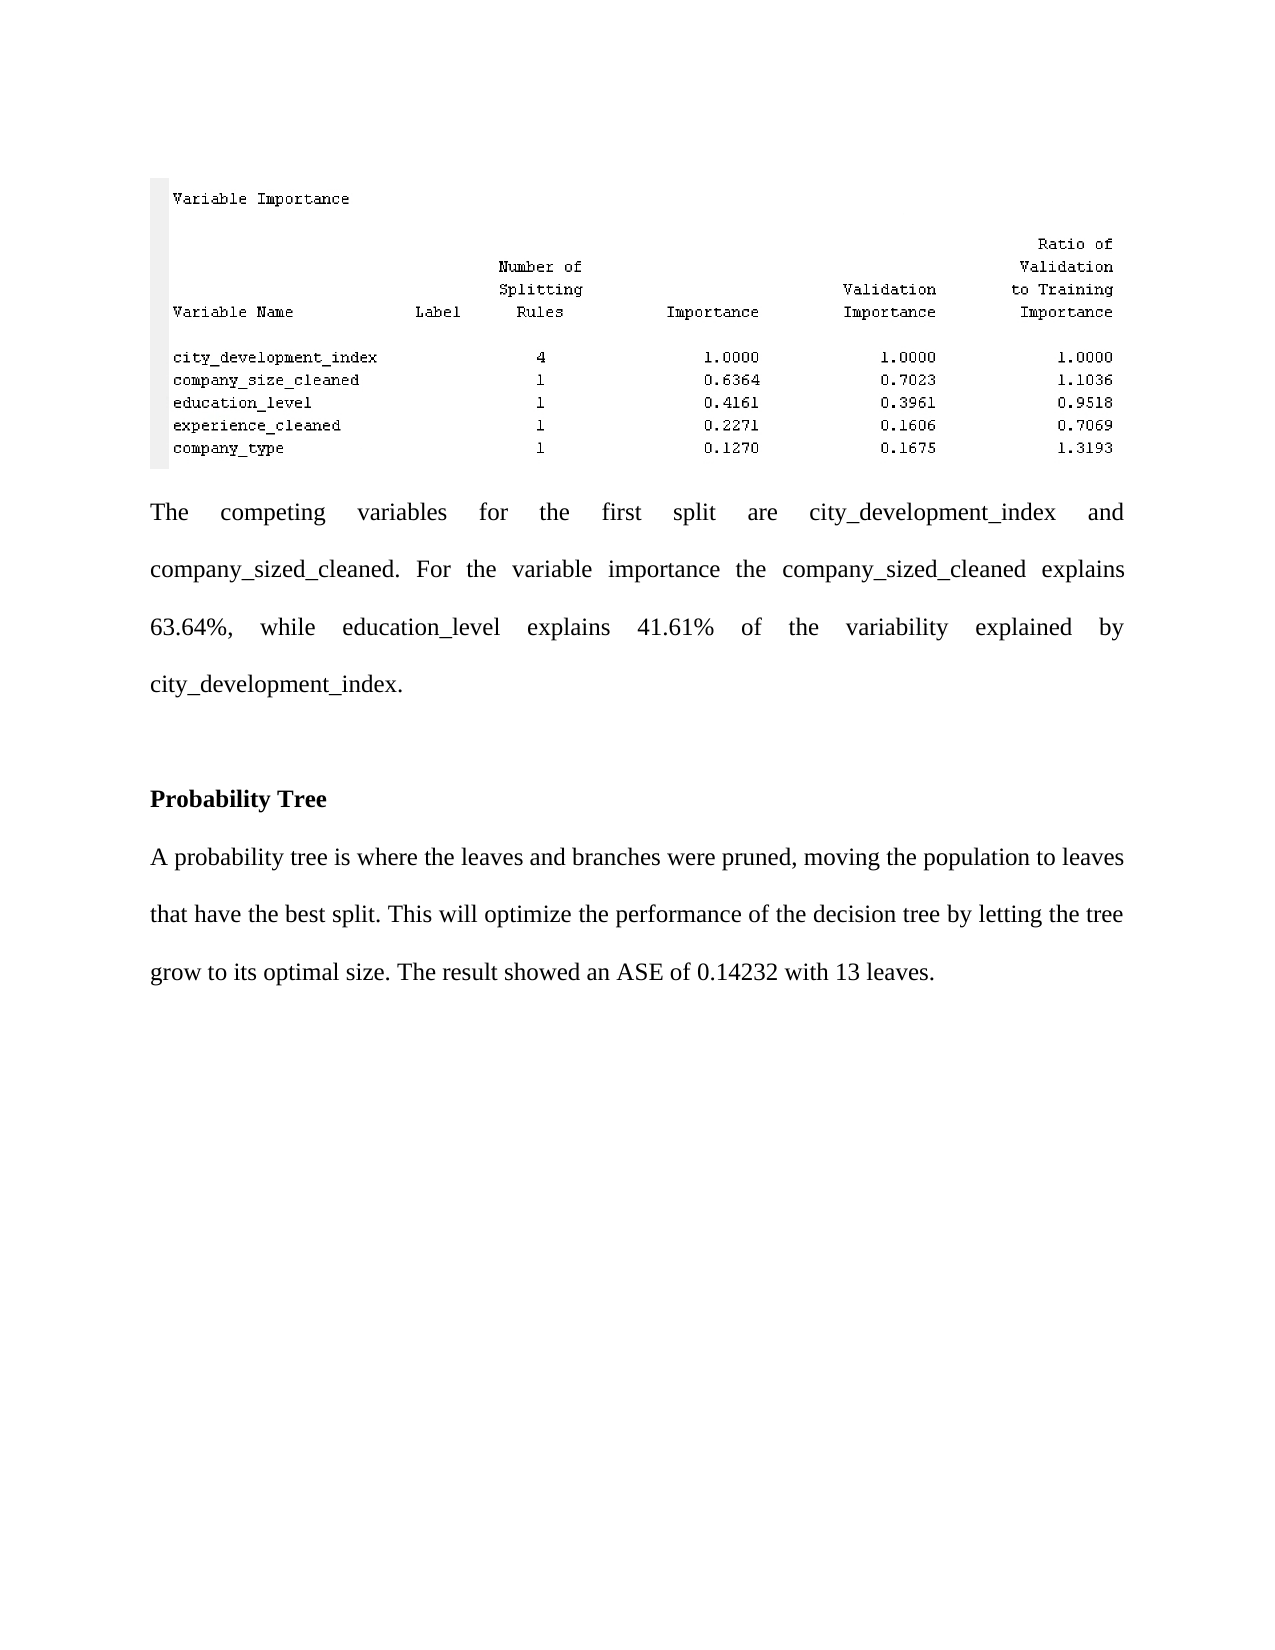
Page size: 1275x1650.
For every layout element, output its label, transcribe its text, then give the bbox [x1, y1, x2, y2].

text Probability Tree [150, 784, 1125, 813]
text A probability tree is where the leaves and branches were pruned, moving the population to leaves that have the best split. This will optimize the performance of the decision tree by letting the tree grow to its optimal size. The result showed an ASE of 0.14232 with 13 leaves. [150, 842, 1125, 986]
text The competing variables for the first split are city_development_index and company_sized_cleaned. For the variable importance the company_sized_cleaned explains 63.64%, while education_level explains 41.61% of the variability explained by city_development_index. [150, 497, 1125, 698]
picture [150, 178, 1125, 469]
